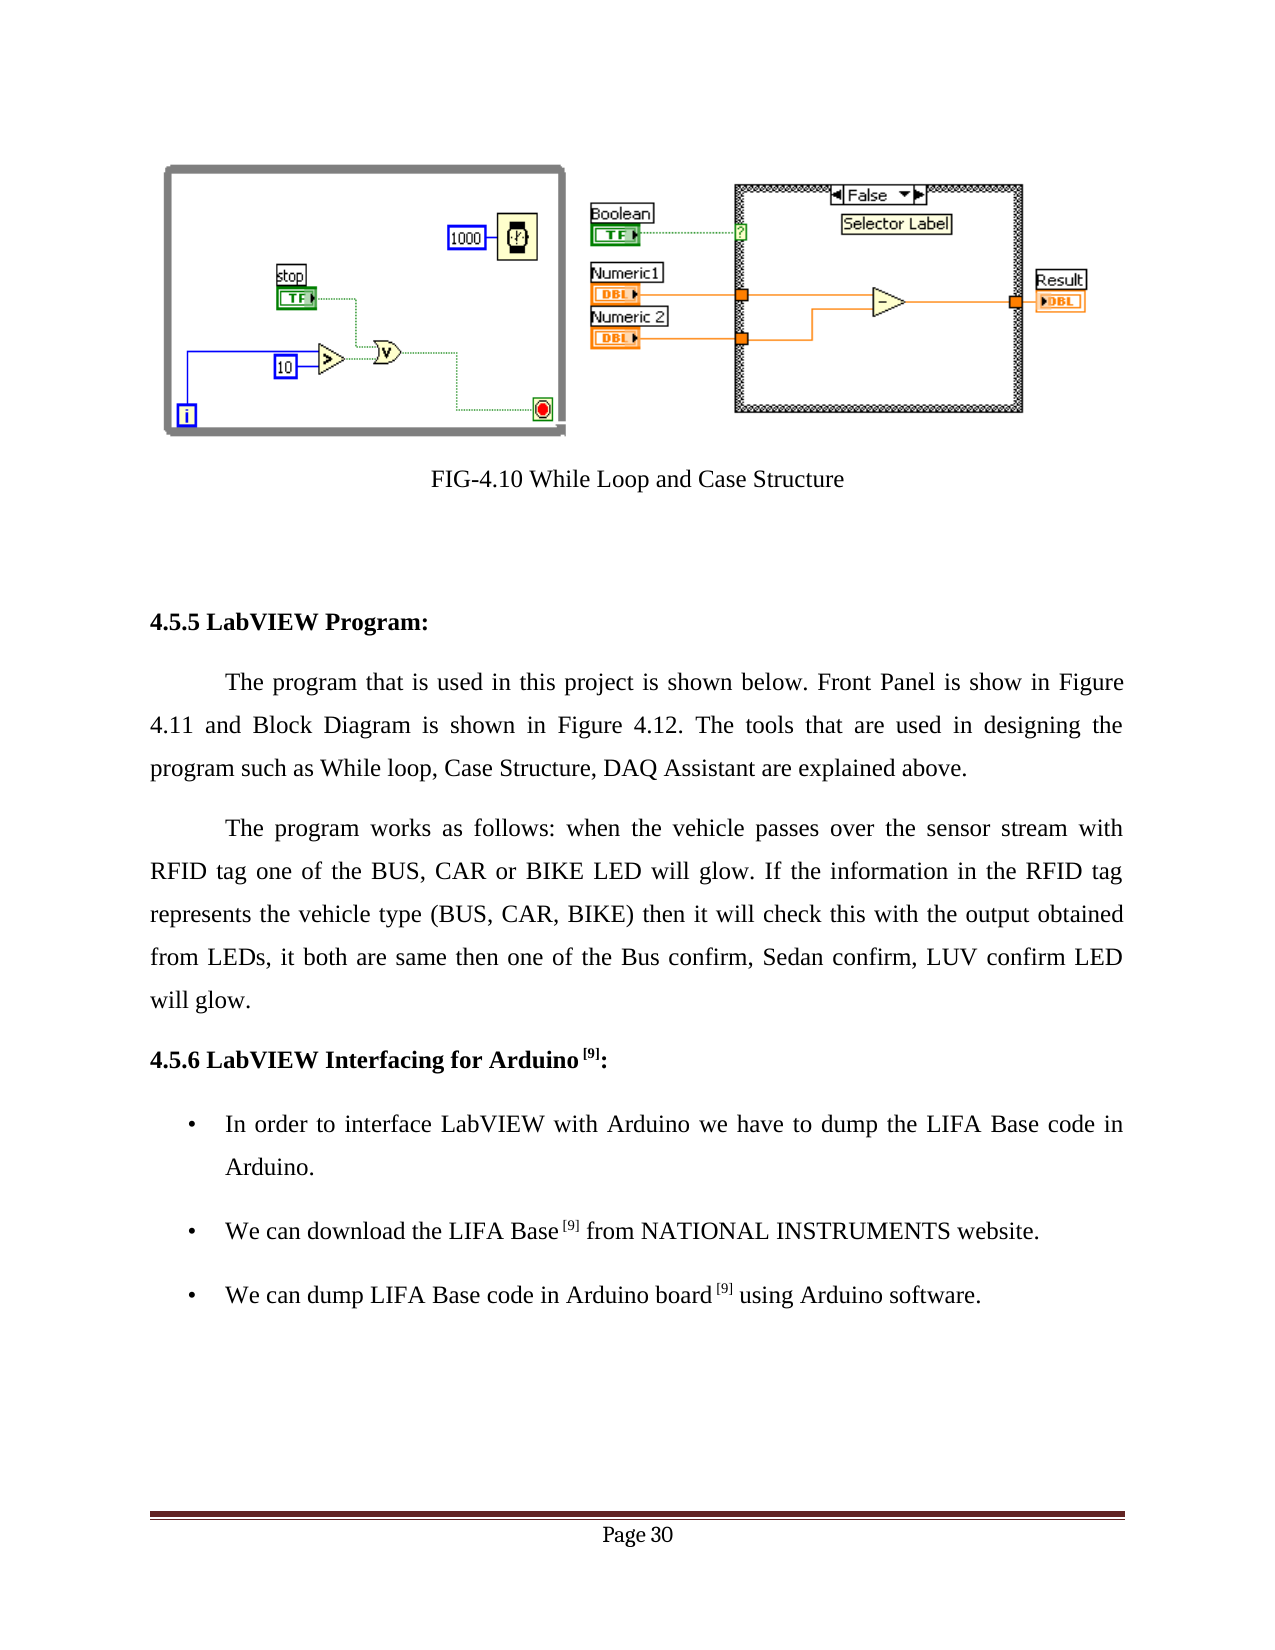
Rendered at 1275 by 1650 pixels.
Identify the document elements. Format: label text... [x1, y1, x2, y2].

text 4.5.6 LabVIEW Interfacing for Arduino [9]: [150, 1045, 1125, 1074]
text FIG-4.10 While Loop and Case Structure [150, 464, 1125, 493]
list In order to interface LabVIEW with Arduino we have to dump the LIFA Base code in Arduino. [187, 1109, 1125, 1181]
list We can download the LIFA Base [9] from NATIONAL INSTRUMENTS website. [187, 1216, 1125, 1245]
text The program works as follows: when the vehicle passes over the sensor stream with RFID tag one of the BUS, CAR or BIKE LED will glow. If the information in the RFID tag represents the vehicle type (BUS, CAR, BIKE) then it will check this with the output obtained from LEDs, it both are same then one of the Bus confirm, Sedan confirm, LUV confirm LED will glow. [150, 813, 1125, 1014]
text 4.5.5 LabVIEW Program: [150, 607, 1125, 636]
list We can dump LIFA Base code in Arduino board [9] using Arduino software. [187, 1280, 1125, 1309]
text The program that is used in this project is shown below. Front Panel is show in Figure 4.11 and Block Diagram is shown in Figure 4.12. The tools that are used in designing the program such as While loop, Case Structure, DAQ Assistant are explained above. [150, 667, 1125, 782]
